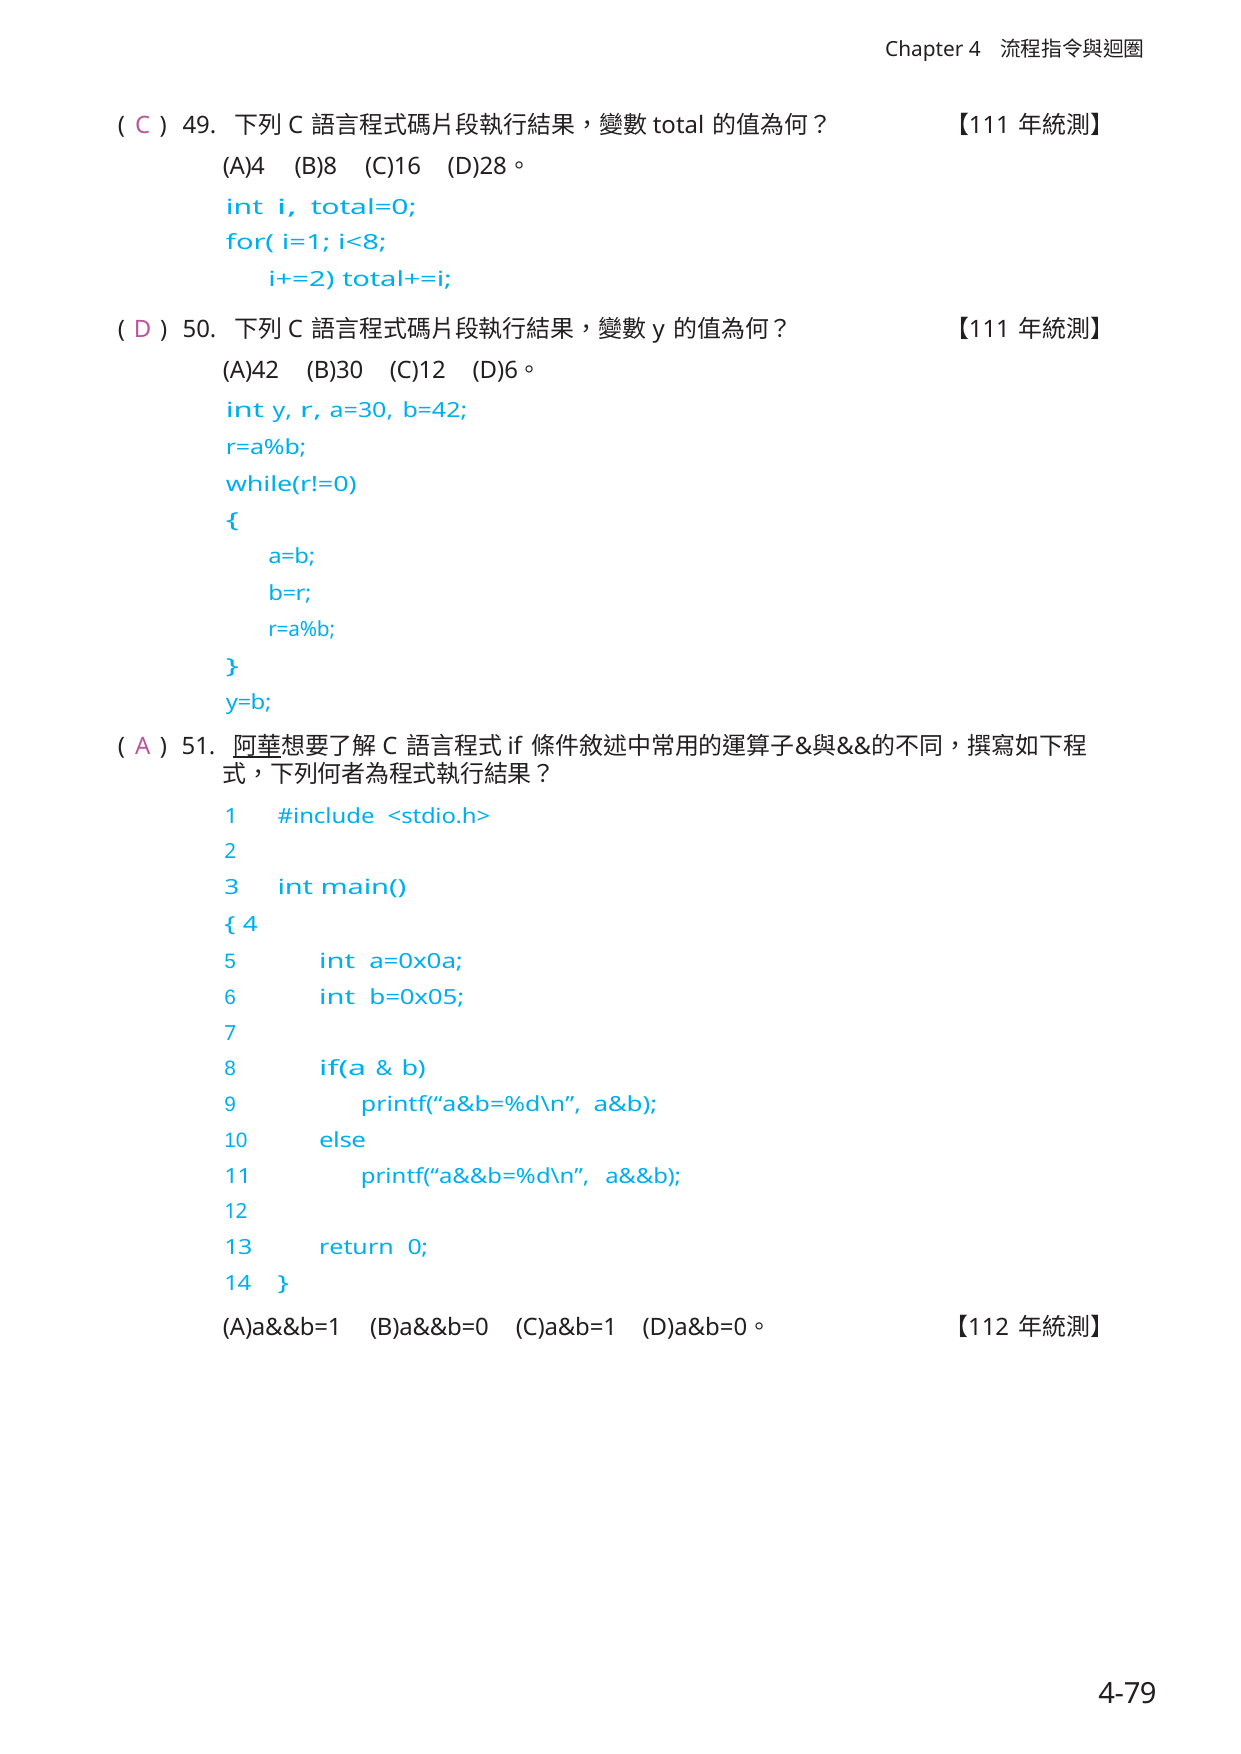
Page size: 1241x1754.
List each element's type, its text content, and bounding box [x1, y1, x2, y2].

text (A)42 (B)30 (C)12 (D)6。 [223, 346, 1196, 386]
text 7 [224, 1018, 1196, 1046]
text ( D ) 50. 下列 C 語言程式碼片段執行結果，變數 y 的值為何？ 【111 年統測】 [118, 305, 1196, 346]
text 14 } [224, 1268, 1196, 1296]
text a=b; b=r; r=a%b; [268, 541, 338, 643]
subtitle 4-79 [0, 1672, 1157, 1712]
text int i, total=0; [226, 192, 1196, 220]
text (A)4 (B)8 (C)16 (D)28。 [223, 142, 1196, 183]
list printf(“a&b=%d\n”, a&b); [224, 1089, 1196, 1118]
text 13 return 0; [224, 1232, 1196, 1261]
text int y, r, a=30, b=42; r=a%b; [226, 395, 509, 461]
text ( C ) 49. 下列 C 語言程式碼片段執行結果，變數 total 的值為何？ 【111 年統測】 [118, 101, 1196, 142]
text { [226, 505, 1196, 533]
text (A)a&&b=1 (B)a&&b=0 (C)a&b=1 (D)a&b=0。 【112 年統測】 [223, 1307, 1196, 1342]
list if(a & b) [224, 1053, 1196, 1082]
text for( i=1; i<8; i+=2) total+=i; [226, 227, 458, 293]
list int b=0x05; [224, 982, 1196, 1011]
list int a=0x0a; [224, 946, 1196, 975]
text } [226, 652, 1196, 680]
text 12 [224, 1196, 1196, 1225]
text y=b; [226, 687, 1196, 716]
text 11 printf(“a&&b=%d\n”, a&&b); [224, 1161, 1196, 1189]
text while(r!=0) [226, 469, 1196, 498]
text 3 int main() { 4 [224, 872, 415, 938]
list else [224, 1125, 1196, 1153]
text 2 [224, 837, 1196, 865]
text ( A ) 51. 阿華想要了解 C 語言程式 if 條件敘述中常用的運算子&與&&的不同，撰寫如下程式，下列何者為程式執行結果？ [118, 731, 1105, 790]
text 1 #include <stdio.h> [224, 801, 1196, 829]
text Chapter 4 流程指令與迴圏 [0, 32, 1145, 63]
